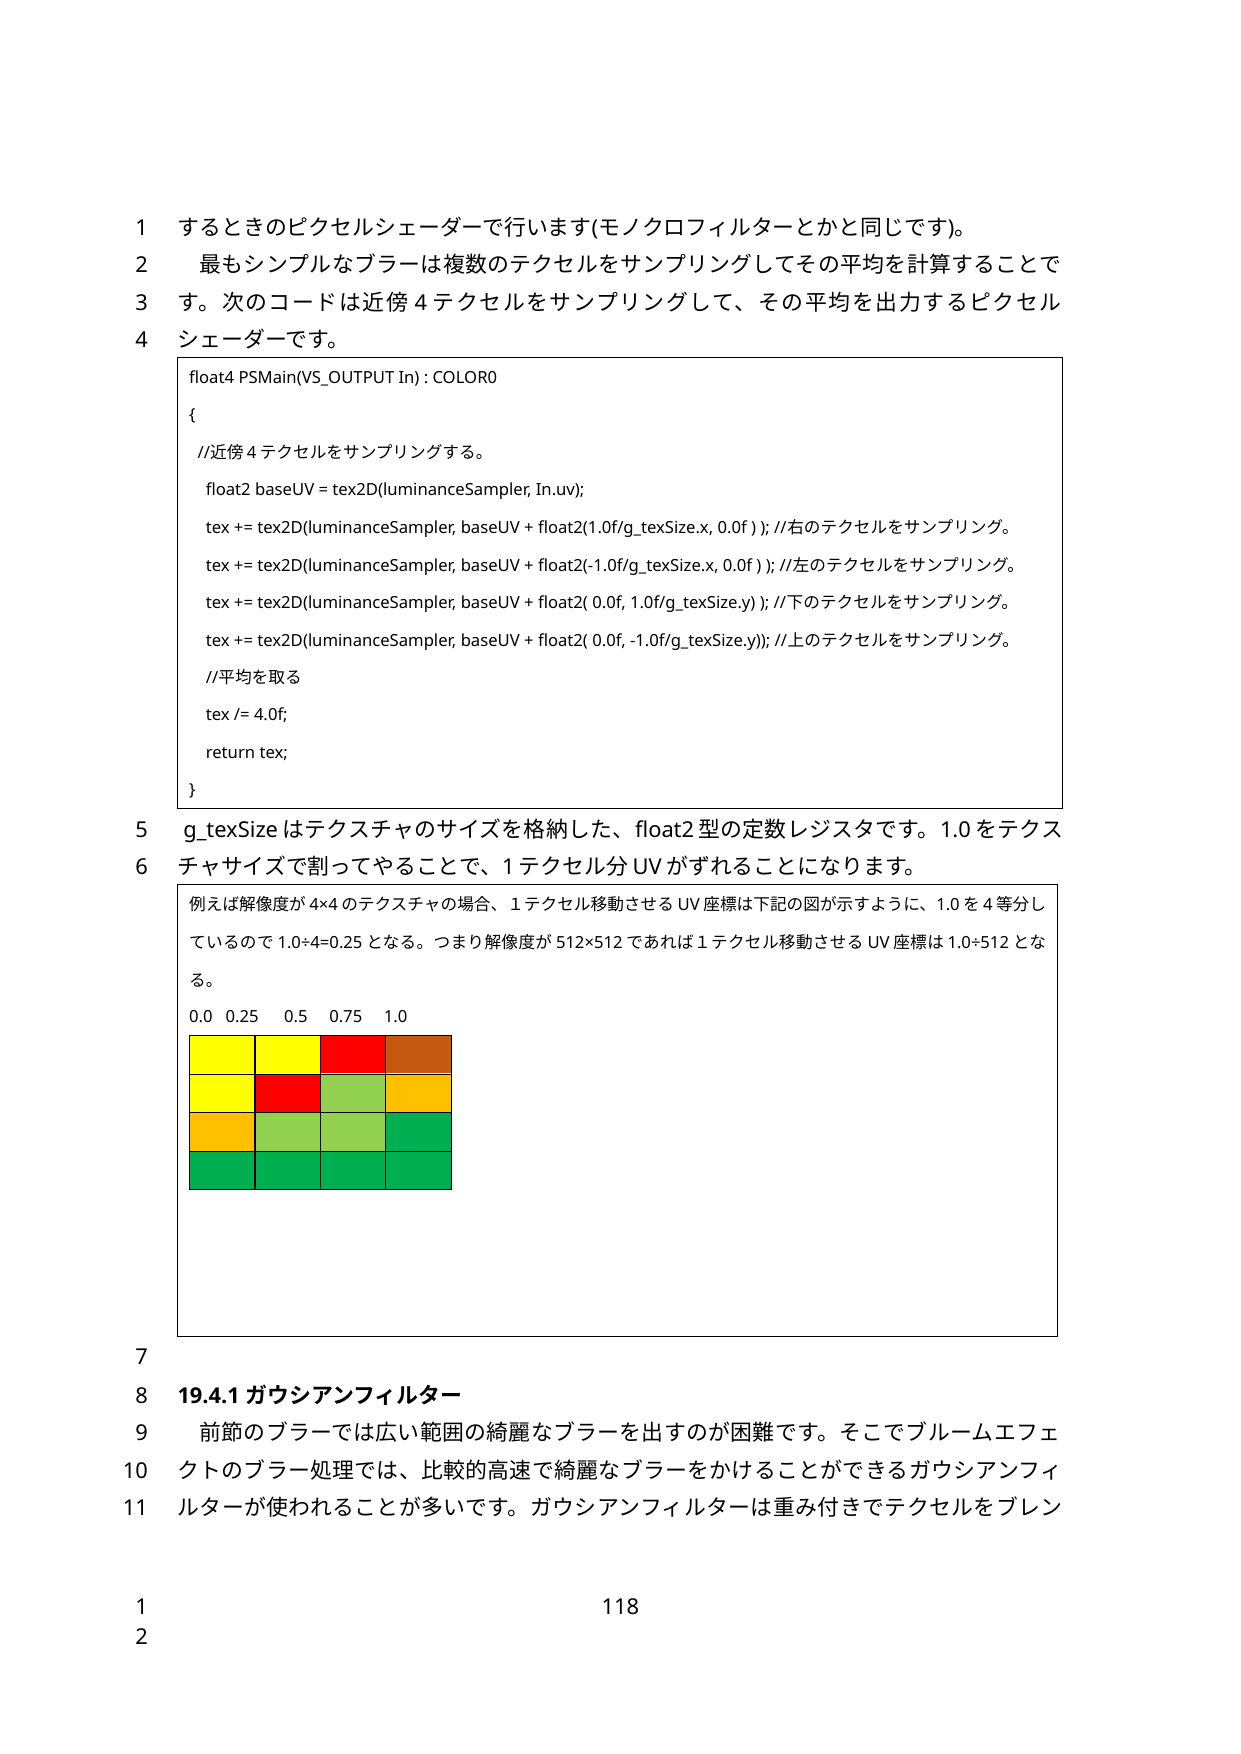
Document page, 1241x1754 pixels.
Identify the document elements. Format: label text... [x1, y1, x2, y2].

text 19.4.1 ガウシアンフィルター [177, 1375, 1063, 1412]
text g_texSizeはテクスチャのサイズを格納した、float2型の定数レジスタです。1.0をテクスチャサイズで割ってやることで、1テクセル分UVがずれることになります。 [177, 809, 1063, 884]
table_header 例えば解像度が4×4のテクスチャの場合、１テクセル移動させるUV座標は下記の図が示すように、1.0を4等分しているので1.0÷4=0.25となる。つまり解像度が512×512であれば１テクセル移動させるUV座標は1.0÷512となる。 0.0 0.25 0.5 0.75 1.0 [178, 885, 1057, 1336]
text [177, 207, 1063, 244]
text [177, 1412, 1063, 1525]
table_header float4 PSMain(VS_OUTPUT In) : COLOR0 { //近傍4テクセルをサンプリングする。 float2 baseUV = tex2D(luminanceSampler, In.uv); tex += tex2D(luminanceSampler, baseUV + float2(1.0f/g_texSize.x, 0.0f ) ); //右のテクセルをサンプリング。 tex += tex2D(luminanceSampler, baseUV + float2(-1.0f/g_texSize.x, 0.0f ) ); //左のテクセルをサンプリング。 tex += tex2D(luminanceSampler, baseUV + float2( 0.0f, 1.0f/g_texSize.y) ); //下のテクセルをサンプリング。 tex += tex2D(luminanceSampler, baseUV + float2( 0.0f, -1.0f/g_texSize.y)); //上のテクセルをサンプリング。 //平均を取る tex /= 4.0f; return tex; } [178, 358, 1062, 808]
text 最もシンプルなブラーは複数のテクセルをサンプリングしてその平均を計算することです。次のコードは近傍4テクセルをサンプリングして、その平均を出力するピクセルシェーダーです。 [177, 244, 1063, 357]
